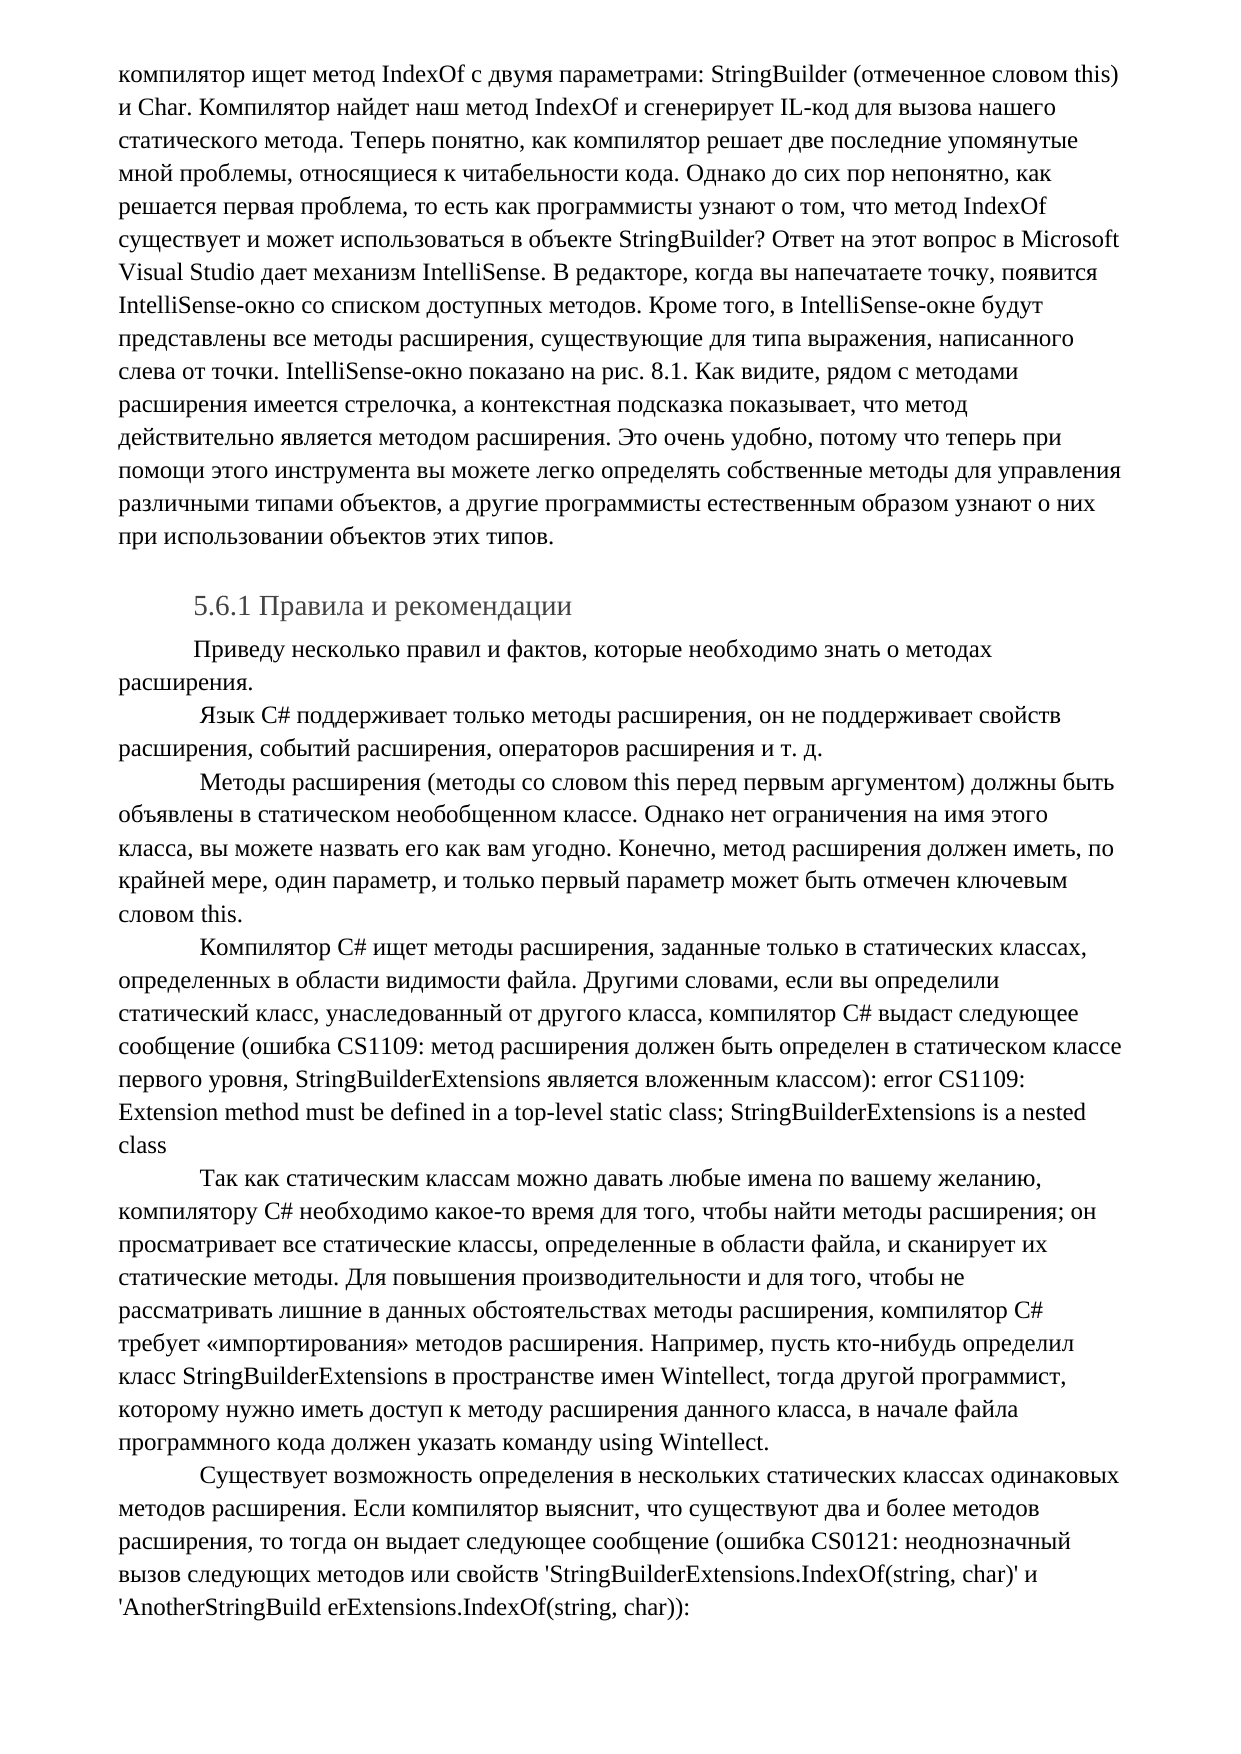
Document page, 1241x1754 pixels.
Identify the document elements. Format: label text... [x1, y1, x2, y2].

text Методы расширения (методы со словом this перед первым аргументом) должны быть объявлены в статическом необобщенном классе. Однако нет ограничения на имя этого класса, вы можете назвать его как вам угодно. Конечно, метод расширения должен иметь, по крайней мере, один параметр, и только первый параметр может быть отмечен ключевым словом this. [118, 767, 1122, 927]
text Так как статическим классам можно давать любые имена по вашему желанию, компилятору С# необходимо какое-то время для того, чтобы найти методы расширения; он просматривает все статические классы, определенные в области файла, и сканирует их статические методы. Для повышения производительности и для того, чтобы не рассматривать лишние в данных обстоятельствах методы расширения, компилятор C# требует «импортирования» методов расширения. Например, пусть кто-нибудь определил класс StringBuilderExtensions в пространстве имен Wintellect, тогда другой программист, которому нужно иметь доступ к методу расширения данного класса, в начале файла программного кода должен указать команду using Wintellect. [118, 1163, 1122, 1456]
subtitle 5.6.1 Правила и рекомендации [118, 588, 1122, 621]
text Компилятор C# ищет методы расширения, заданные только в статических классах, определенных в области видимости файла. Другими словами, если вы определили статический класс, унаследованный от другого класса, компилятор C# выдаст следующее сообщение (ошибка CS1109: метод расширения должен быть определен в статическом классе первого уровня, StringBuilderExtensions является вложенным классом): error CS1109: Extension method must be defined in a top-level static class; StringBuilderExtensions is a nested class [118, 932, 1122, 1158]
text Язык С# поддерживает только методы расширения, он не поддерживает свойств расширения, событий расширения, операторов расширения и т. д. [118, 701, 1122, 762]
text Существует возможность определения в нескольких статических классах одинаковых методов расширения. Если компилятор выяснит, что существуют два и более методов расширения, то тогда он выдает следующее сообщение (ошибка CS0121: неоднозначный вызов следующих методов или свойств 'StringBuilderExtensions.IndexOf(string, char)' и 'AnotherStringBuild erExtensions.IndexOf(string, char)): [118, 1460, 1122, 1621]
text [118, 59, 1122, 550]
text Приведу несколько правил и фактов, которые необходимо знать о методах расширения. [118, 634, 1122, 696]
